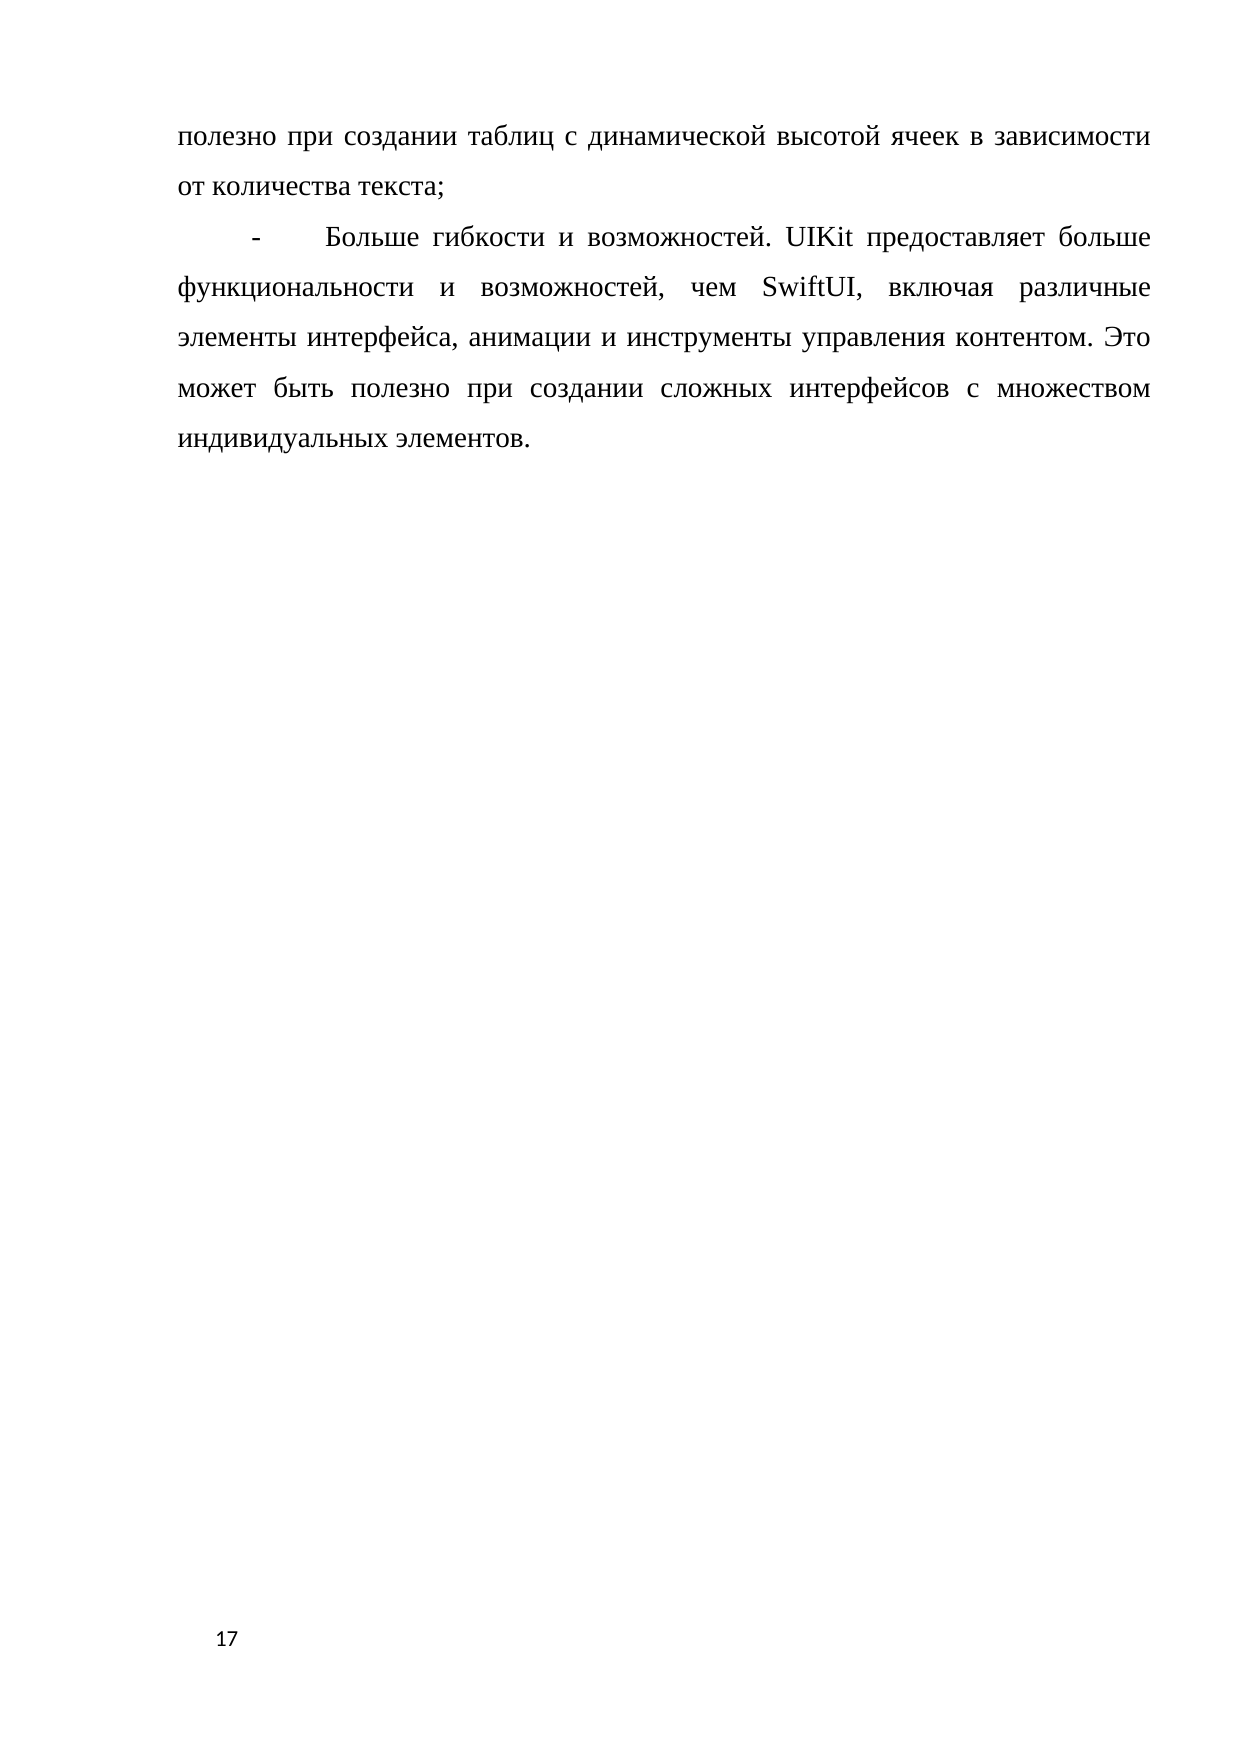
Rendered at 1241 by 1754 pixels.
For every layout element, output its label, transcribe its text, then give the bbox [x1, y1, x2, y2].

list Больше гибкости и возможностей. UIKit предоставляет больше функциональности и возможностей, чем SwiftUI, включая различные элементы интерфейса, анимации и инструменты управления контентом. Это может быть полезно при создании сложных интерфейсов с множеством индивидуальных элементов. [177, 219, 1152, 453]
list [177, 118, 1152, 202]
